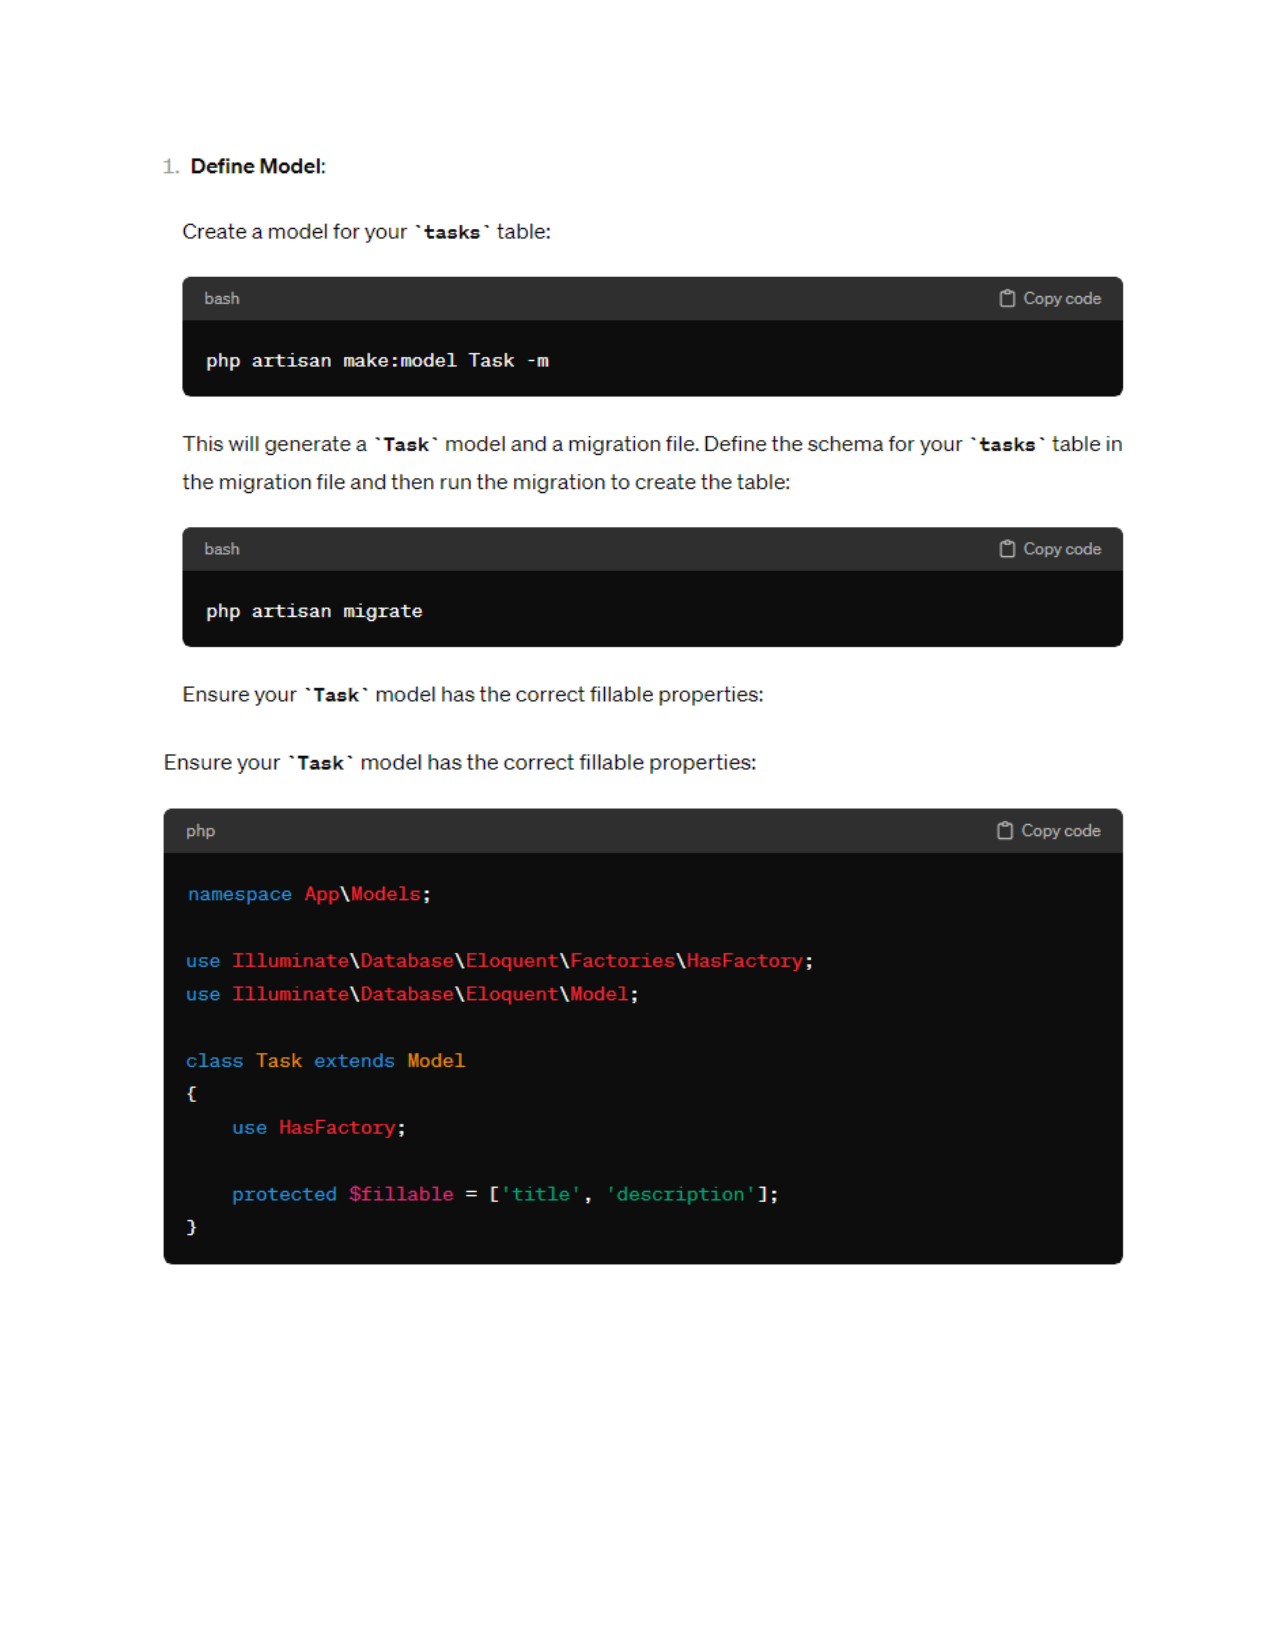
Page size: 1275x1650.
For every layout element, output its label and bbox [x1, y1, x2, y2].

picture [150, 150, 1125, 718]
picture [150, 742, 1125, 1266]
